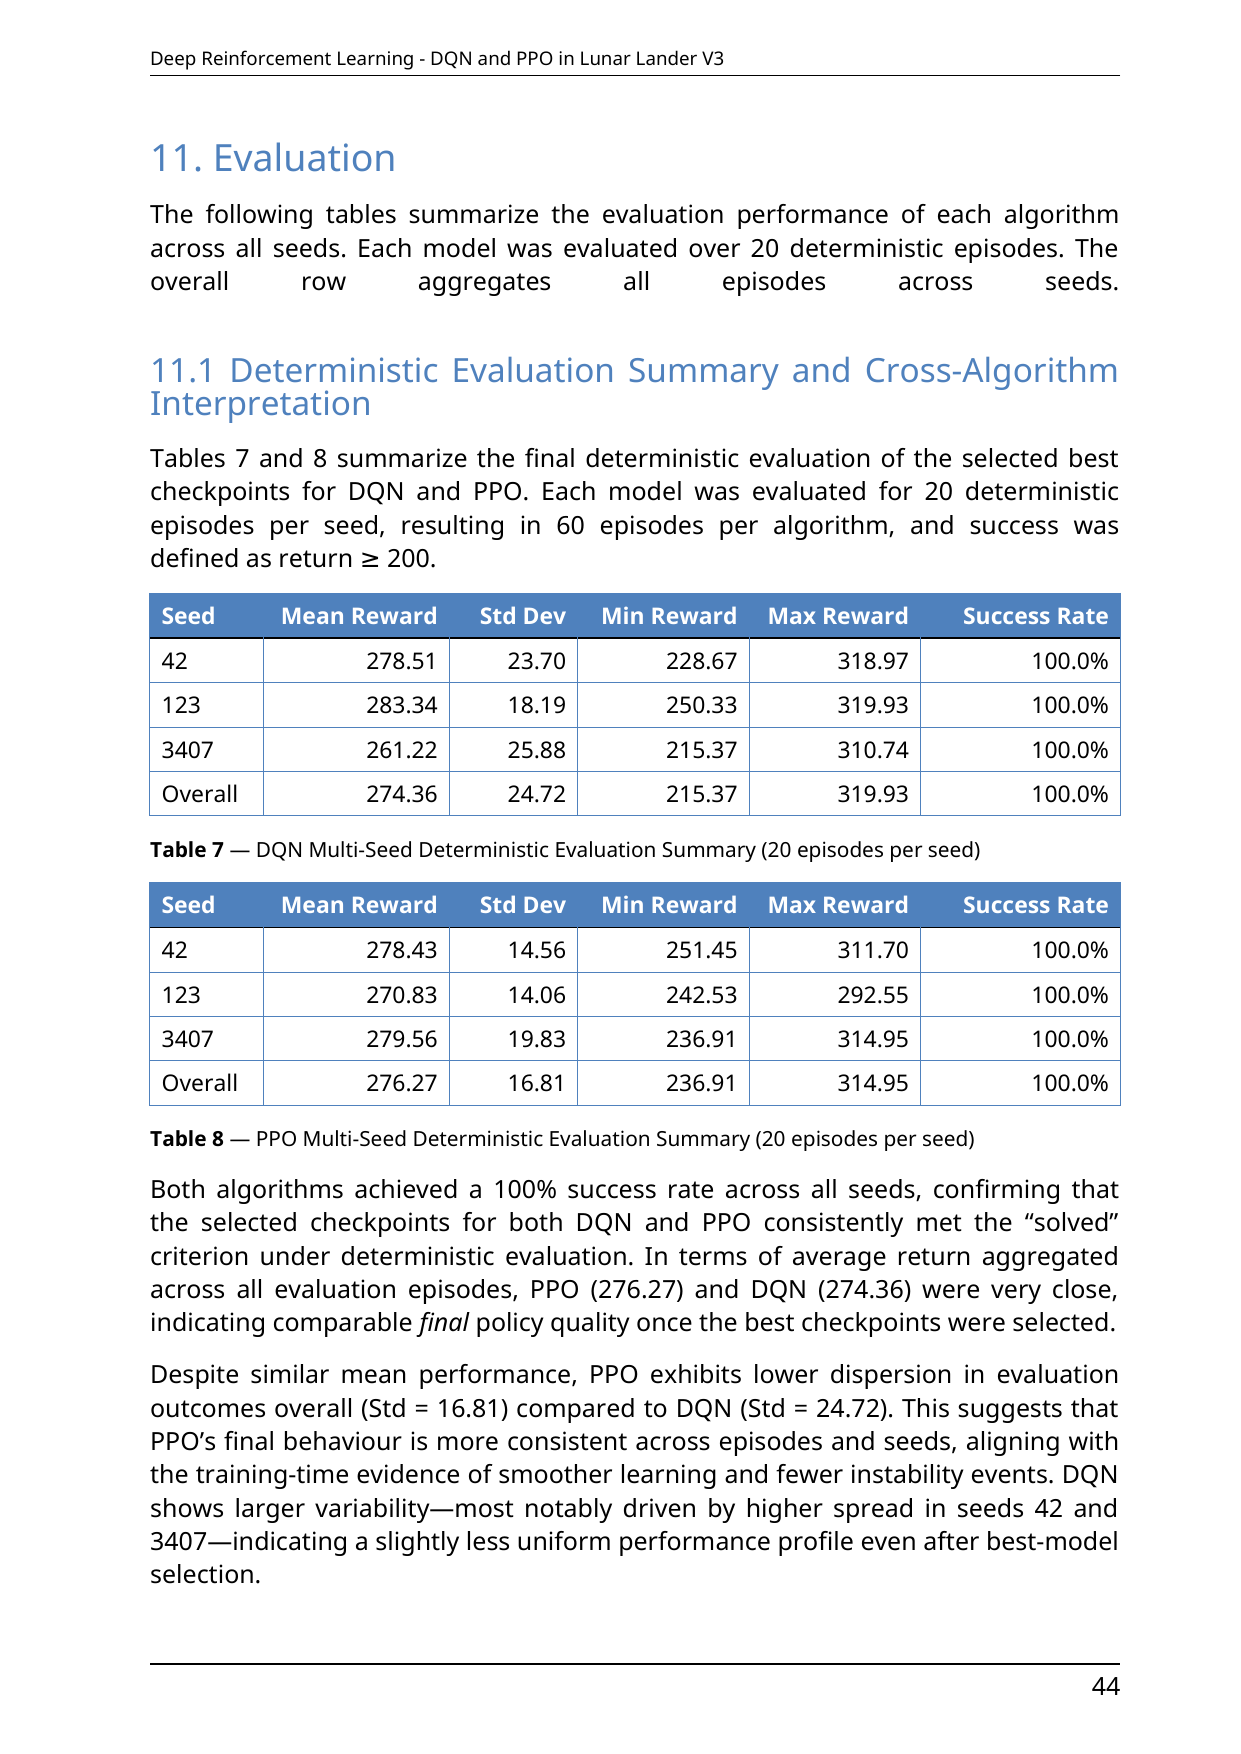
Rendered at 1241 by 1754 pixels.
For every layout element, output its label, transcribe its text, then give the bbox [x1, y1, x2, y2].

subtitle 11.1 Deterministic Evaluation Summary and Cross-Algorithm Interpretation [150, 355, 1120, 422]
table_header Min Reward [578, 883, 749, 927]
table_header Std Dev [450, 883, 577, 927]
table_cell 278.51 [264, 639, 449, 682]
table_cell Overall [150, 1061, 263, 1105]
table_cell 274.36 [264, 772, 449, 815]
table_cell 314.95 [750, 1017, 920, 1060]
text Table 7 — DQN Multi-Seed Deterministic Evaluation Summary (20 episodes per seed) [150, 835, 1120, 863]
text Table 8 — PPO Multi-Seed Deterministic Evaluation Summary (20 episodes per seed) [150, 1124, 1120, 1153]
table_cell 318.97 [750, 639, 920, 682]
table_cell 100.0% [921, 1017, 1120, 1060]
table_cell 100.0% [921, 1061, 1120, 1105]
table_cell 215.37 [578, 728, 749, 771]
table_cell Overall [150, 772, 263, 815]
table_header Std Dev [450, 594, 577, 637]
table_cell 276.27 [264, 1061, 449, 1105]
table_cell 215.37 [578, 772, 749, 815]
table_cell 250.33 [578, 683, 749, 727]
table_cell 261.22 [264, 728, 449, 771]
table_header Mean Reward [264, 883, 449, 927]
table_header Max Reward [750, 883, 920, 927]
table_cell 25.88 [450, 728, 577, 771]
table_cell 3407 [150, 1017, 263, 1060]
table_cell 100.0% [921, 639, 1120, 682]
table_cell 228.67 [578, 639, 749, 682]
table_cell 319.93 [750, 772, 920, 815]
table_cell 270.83 [264, 973, 449, 1016]
text The following tables summarize the evaluation performance of each algorithm across all seeds. Each model was evaluated over 20 deterministic episodes. The overall row aggregates all episodes across seeds. [150, 197, 1120, 330]
table_cell 100.0% [921, 772, 1120, 815]
table_cell 314.95 [750, 1061, 920, 1105]
table_cell 123 [150, 683, 263, 727]
table_cell 100.0% [921, 928, 1120, 972]
subtitle 11. Evaluation [150, 145, 1120, 178]
table_cell 311.70 [750, 928, 920, 972]
table_header Mean Reward [264, 594, 449, 637]
table_cell 23.70 [450, 639, 577, 682]
table_header Seed [150, 883, 263, 927]
table_cell 283.34 [264, 683, 449, 727]
table_cell 278.43 [264, 928, 449, 972]
table_header Seed [150, 594, 263, 637]
table_cell 319.93 [750, 683, 920, 727]
table_cell 14.56 [450, 928, 577, 972]
table_cell 279.56 [264, 1017, 449, 1060]
table_cell 42 [150, 639, 263, 682]
table_cell 236.91 [578, 1061, 749, 1105]
table_cell 19.83 [450, 1017, 577, 1060]
table_cell 123 [150, 973, 263, 1016]
table_cell 292.55 [750, 973, 920, 1016]
table_cell 100.0% [921, 973, 1120, 1016]
table_cell 24.72 [450, 772, 577, 815]
text Despite similar mean performance, PPO exhibits lower dispersion in evaluation outcomes overall (Std = 16.81) compared to DQN (Std = 24.72). This suggests that PPO’s final behaviour is more consistent across episodes and seeds, aligning with the training-time evidence of smoother learning and fewer instability events. DQN shows larger variability—most notably driven by higher spread in seeds 42 and 3407—indicating a slightly less uniform performance profile even after best-model selection. [150, 1357, 1120, 1590]
text Tables 7 and 8 summarize the final deterministic evaluation of the selected best checkpoints for DQN and PPO. Each model was evaluated for 20 deterministic episodes per seed, resulting in 60 episodes per algorithm, and success was defined as return ≥ 200. [150, 441, 1120, 574]
table_cell 3407 [150, 728, 263, 771]
table_cell 236.91 [578, 1017, 749, 1060]
table_cell 100.0% [921, 728, 1120, 771]
table_header Success Rate [921, 594, 1120, 637]
table_cell 242.53 [578, 973, 749, 1016]
table_cell 18.19 [450, 683, 577, 727]
table_cell 16.81 [450, 1061, 577, 1105]
table_cell 251.45 [578, 928, 749, 972]
table_cell 14.06 [450, 973, 577, 1016]
table_header Min Reward [578, 594, 749, 637]
text Both algorithms achieved a 100% success rate across all seeds, confirming that the selected checkpoints for both DQN and PPO consistently met the “solved” criterion under deterministic evaluation. In terms of average return aggregated across all evaluation episodes, PPO (276.27) and DQN (274.36) were very close, indicating comparable final policy quality once the best checkpoints were selected. [150, 1172, 1120, 1338]
table_header Success Rate [921, 883, 1120, 927]
table_cell 42 [150, 928, 263, 972]
table_cell 100.0% [921, 683, 1120, 727]
table_cell 310.74 [750, 728, 920, 771]
table_header Max Reward [750, 594, 920, 637]
